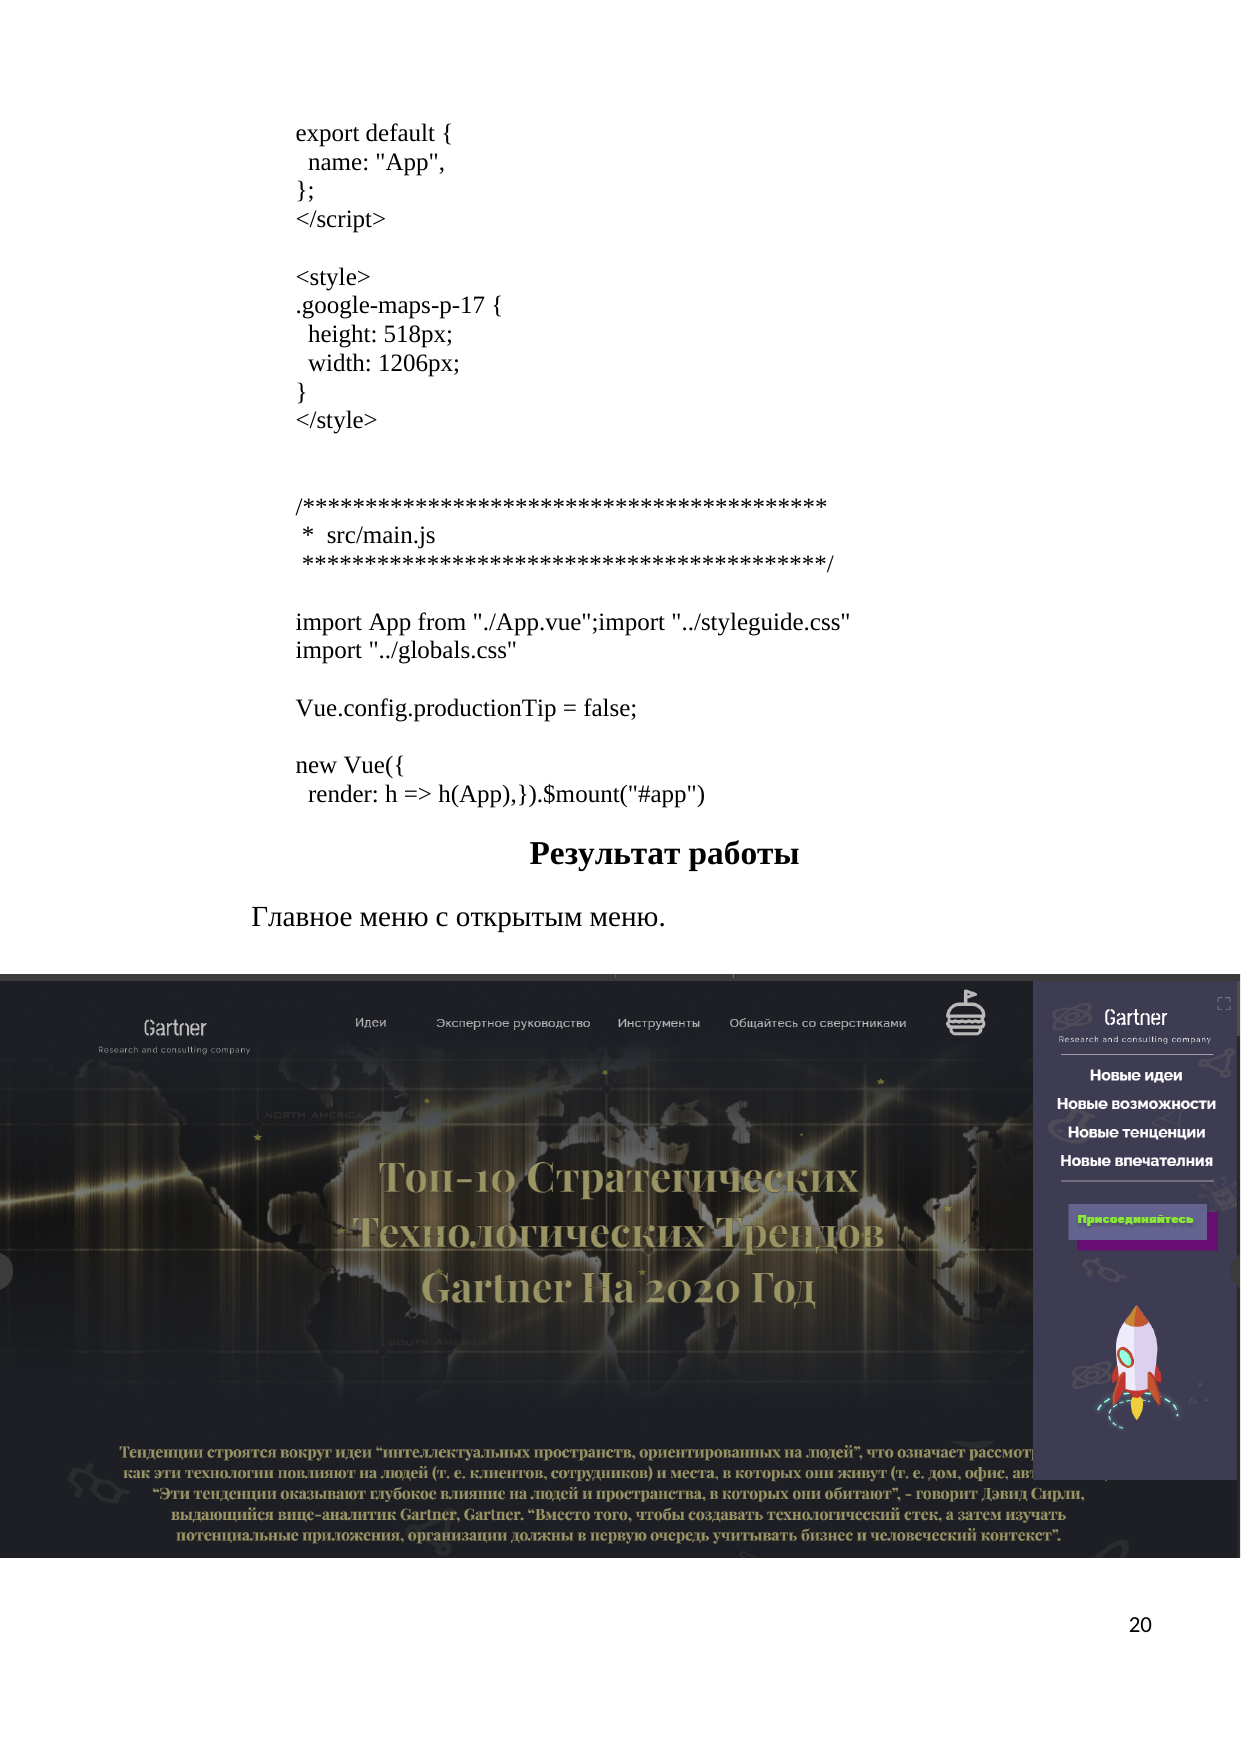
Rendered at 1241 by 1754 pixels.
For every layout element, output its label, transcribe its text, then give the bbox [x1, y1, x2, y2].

text } [222, 377, 1152, 406]
text .google-maps-p-17 { [222, 291, 1152, 319]
text render: h => h(App),}).$mount("#app") [222, 779, 1152, 808]
text name: "App", [222, 147, 1152, 176]
text width: 1206px; [222, 348, 1152, 377]
text * src/main.js [222, 521, 1152, 549]
text </style> [222, 406, 1152, 434]
picture [0, 974, 1241, 1558]
text Vue.config.productionTip = false; [222, 693, 1152, 722]
text <style> [222, 262, 1152, 291]
text ******************************************/ [222, 549, 1152, 578]
text }; [222, 176, 1152, 204]
text new Vue({ [222, 751, 1152, 779]
text Главное меню с открытым меню. [177, 899, 1152, 933]
text </script> [222, 204, 1152, 233]
text export default { [222, 118, 1152, 147]
subtitle Результат работы [177, 833, 1152, 871]
text /****************************************** [222, 492, 1152, 521]
text height: 518px; [222, 319, 1152, 348]
text import "../globals.css" [222, 636, 1152, 664]
text import App from "./App.vue";import "../styleguide.css" [222, 607, 1152, 636]
